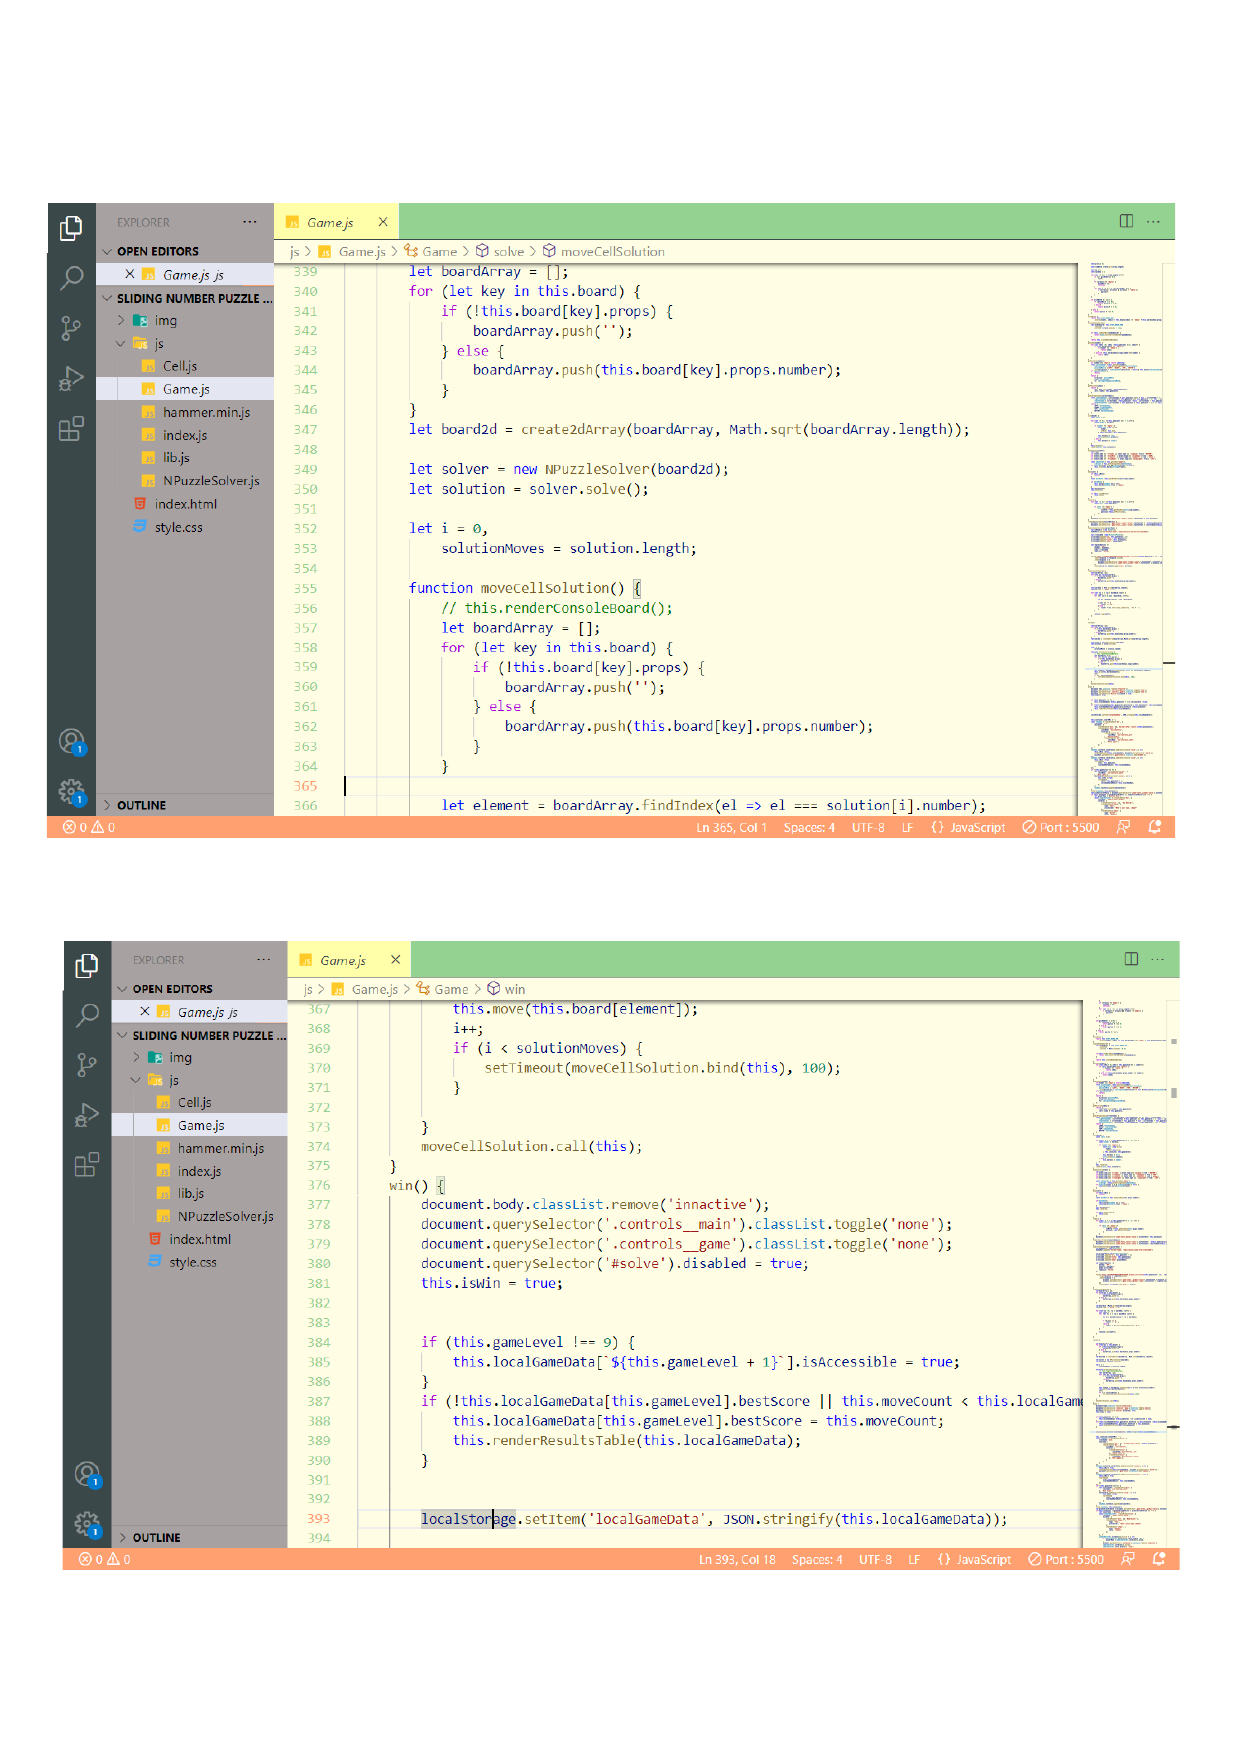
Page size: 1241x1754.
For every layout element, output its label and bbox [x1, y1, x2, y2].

picture [46, 203, 1176, 838]
picture [62, 941, 1180, 1570]
